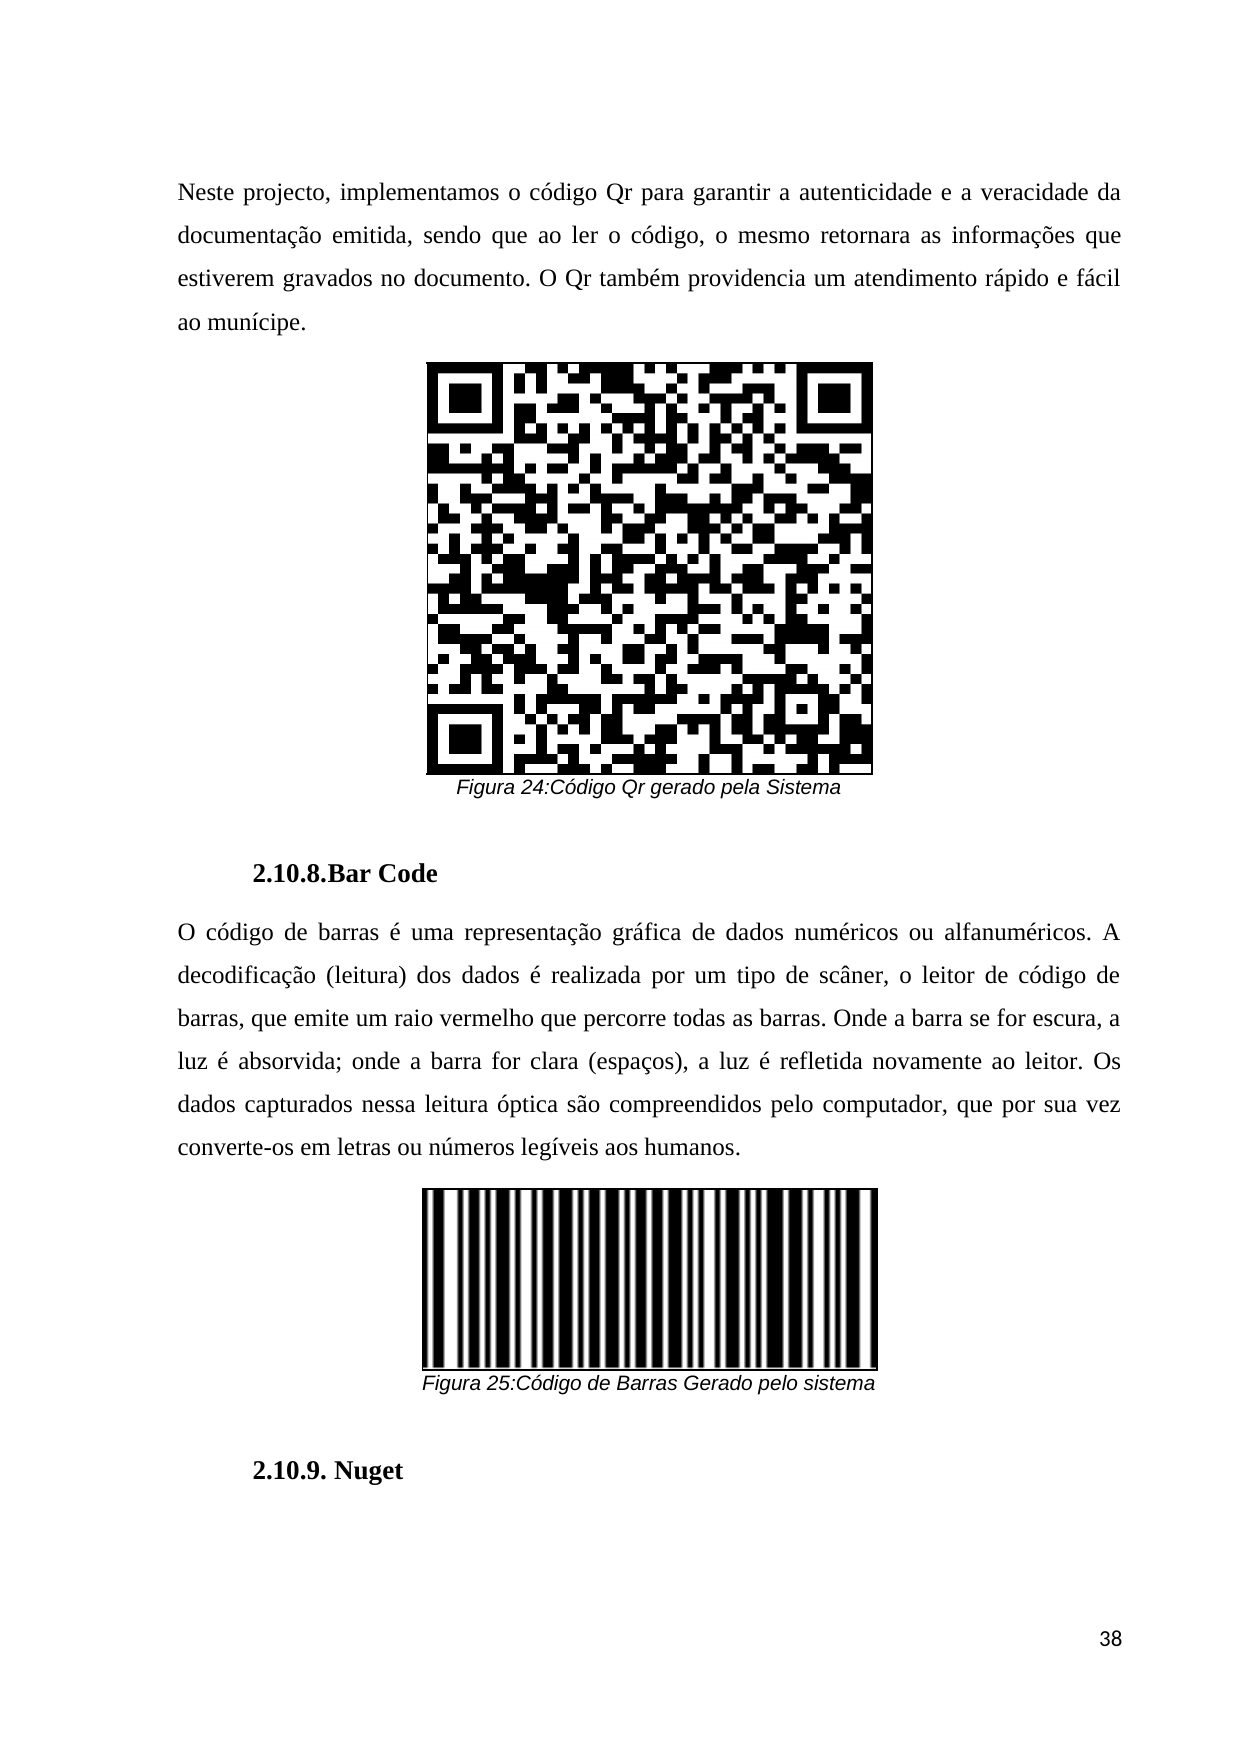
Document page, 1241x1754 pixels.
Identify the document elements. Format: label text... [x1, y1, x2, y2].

text Bar Code [252, 857, 1122, 889]
text O código de barras é uma representação gráfica de dados numéricos ou alfanuméricos. A decodificação (leitura) dos dados é realizada por um tipo de scâner, o leitor de código de barras, que emite um raio vermelho que percorre todas as barras. Onde a barra se for escura, a luz é absorvida; onde a barra for clara (espaços), a luz é refletida novamente ao leitor. Os dados capturados nessa leitura óptica são compreendidos pelo computador, que por sua vez converte-os em letras ou números legíveis aos humanos. [177, 917, 1122, 1161]
picture [423, 1190, 876, 1369]
text Nuget [252, 1454, 1122, 1485]
picture [428, 364, 871, 773]
text Neste projecto, implementamos o código Qr para garantir a autenticidade e a veracidade da documentação emitida, sendo que ao ler o código, o mesmo retornara as informações que estiverem gravados no documento. O Qr também providencia um atendimento rápido e fácil ao munícipe. [177, 177, 1122, 335]
